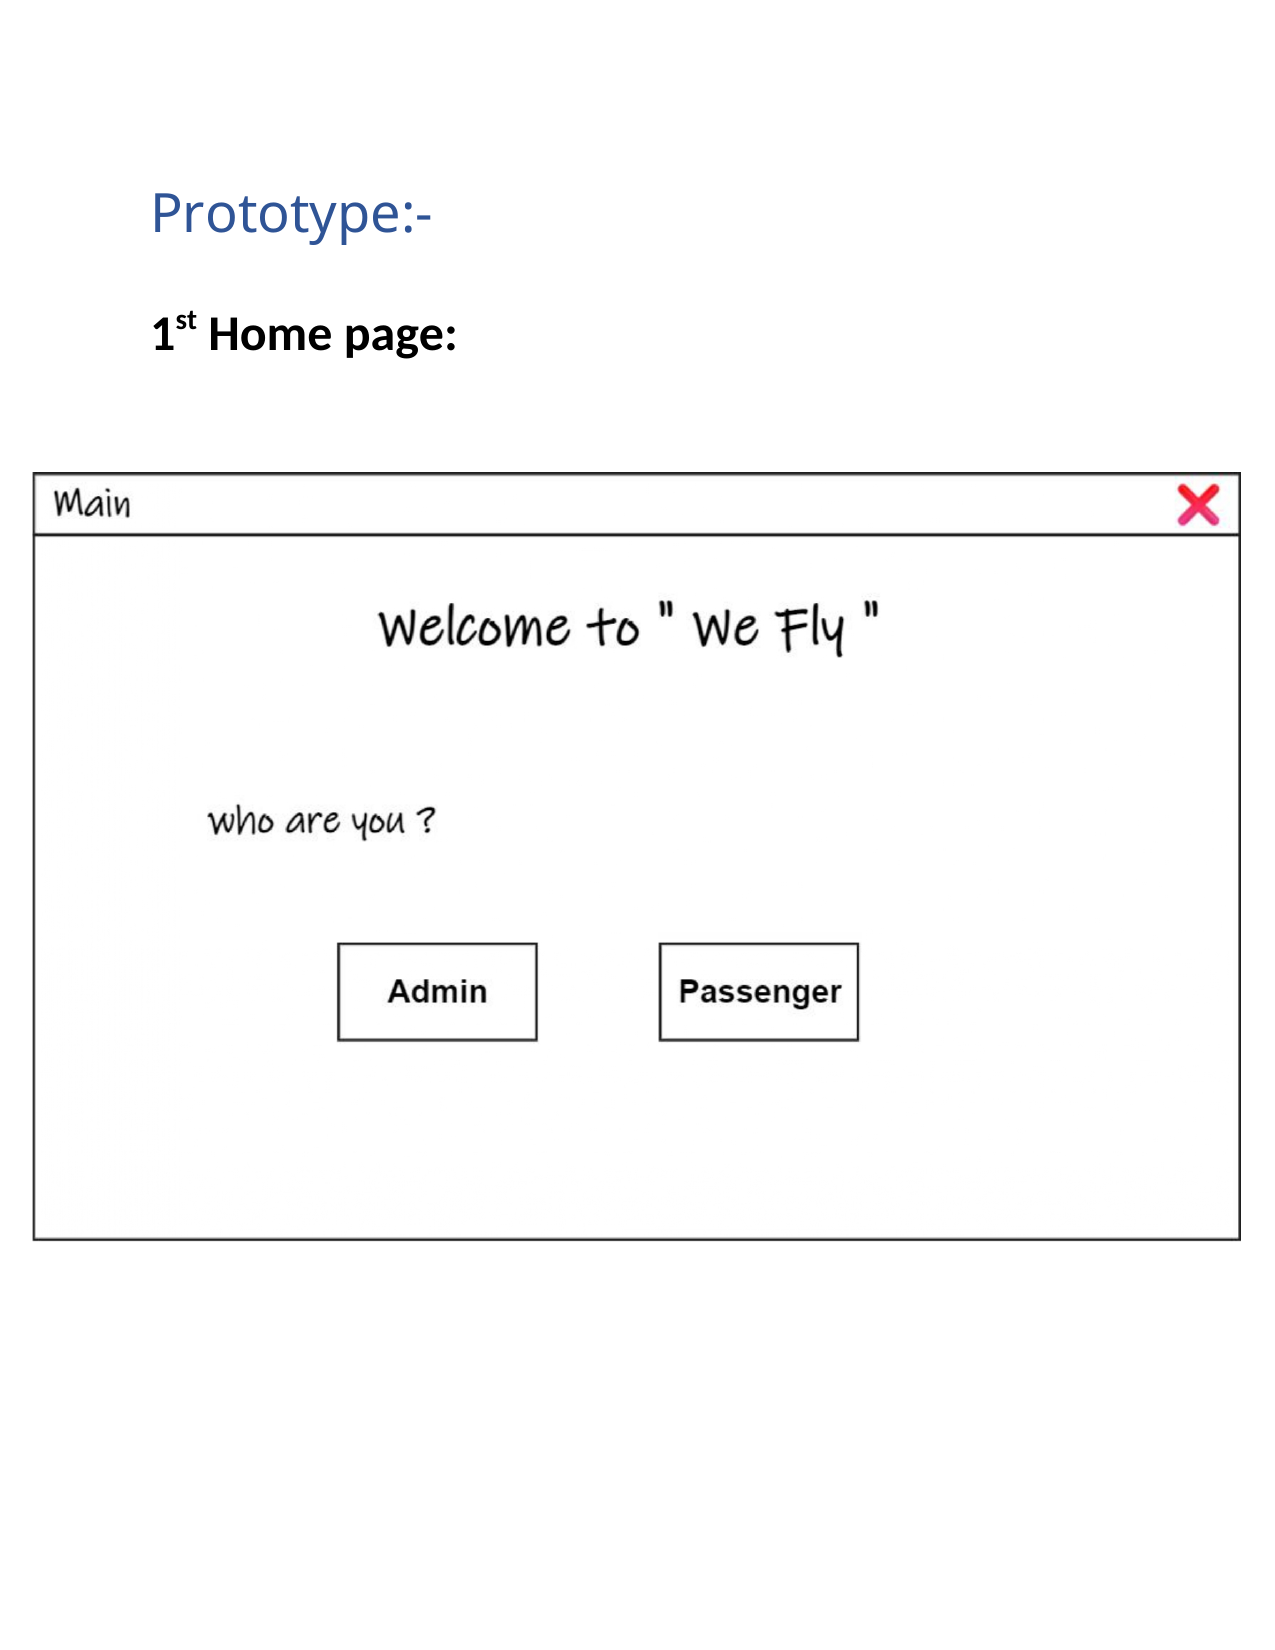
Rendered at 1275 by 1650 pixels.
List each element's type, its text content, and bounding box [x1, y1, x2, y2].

picture [10, 415, 1263, 1299]
subtitle Prototype:- [150, 175, 1125, 249]
text 1st Home page: [150, 301, 1125, 362]
